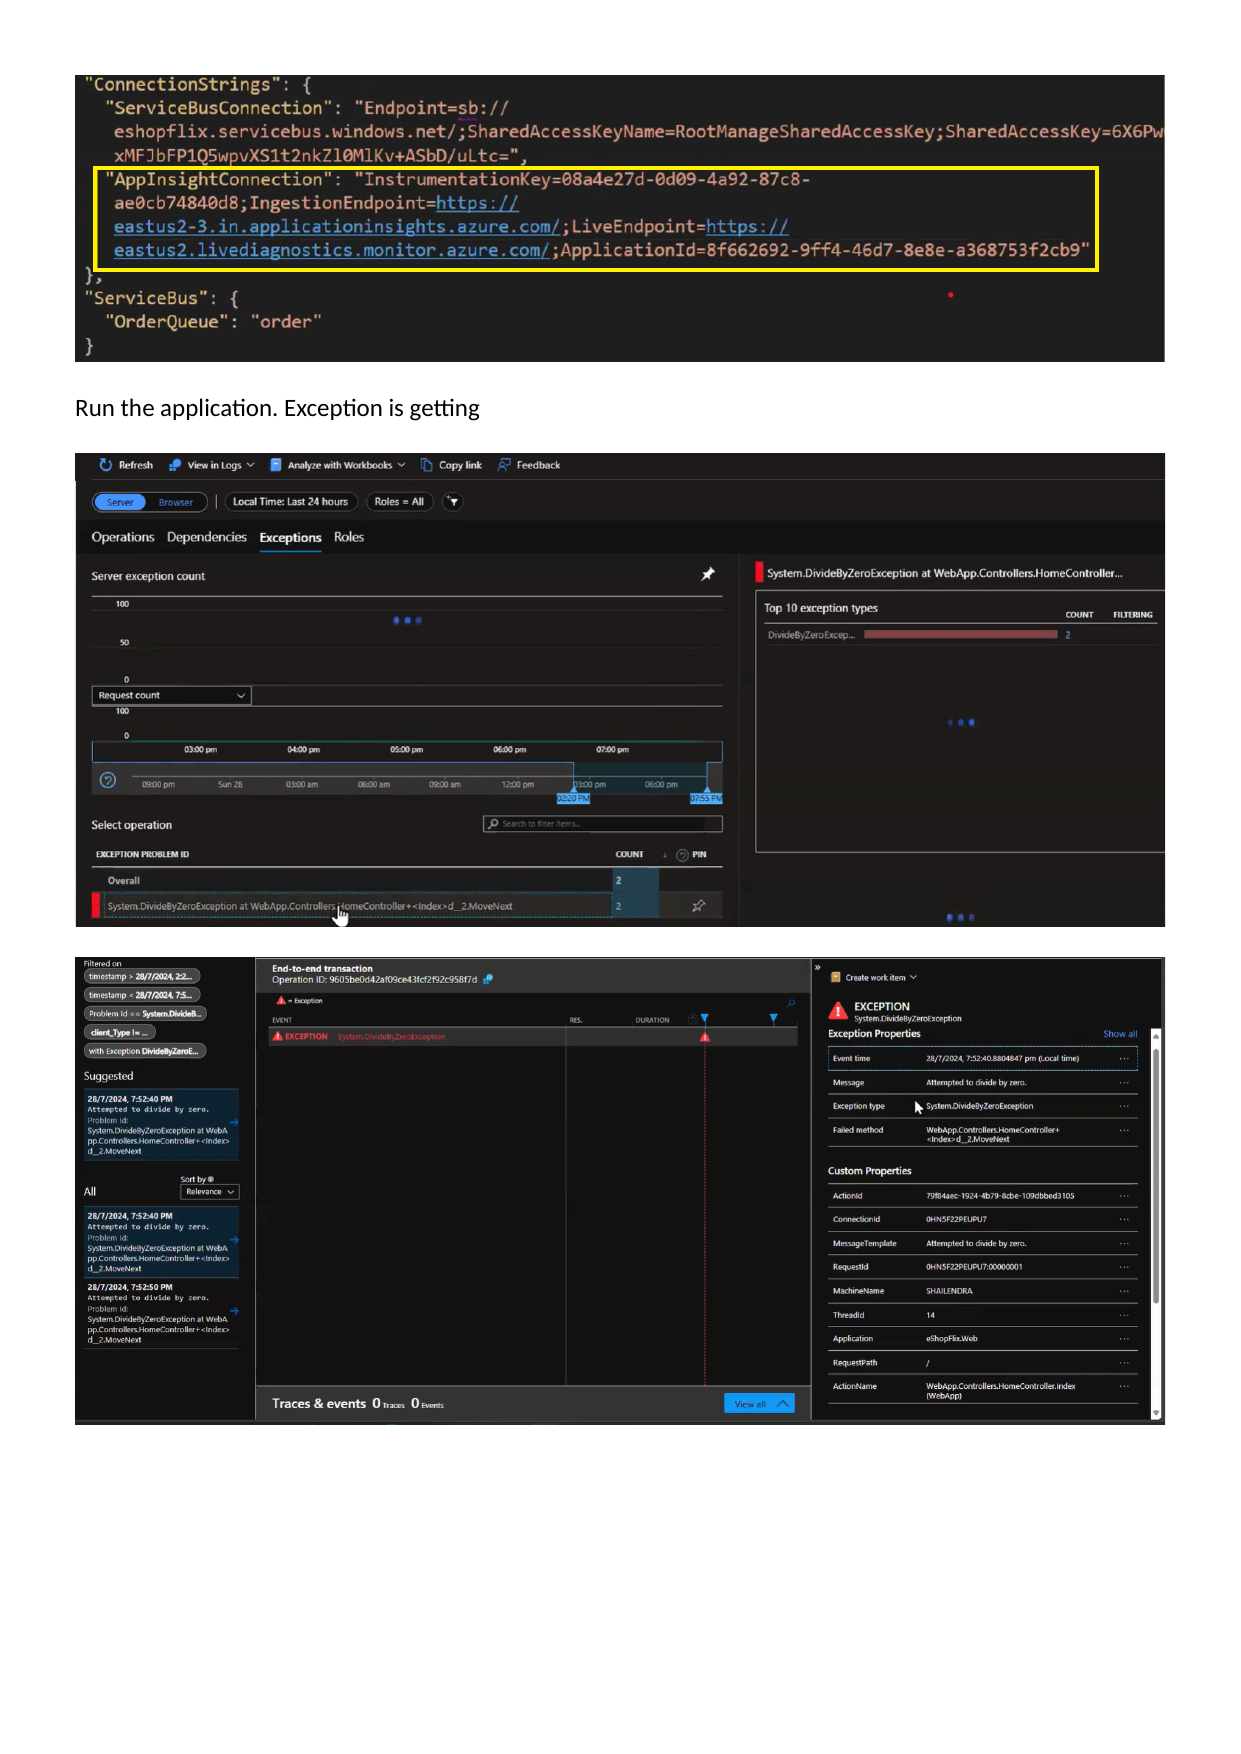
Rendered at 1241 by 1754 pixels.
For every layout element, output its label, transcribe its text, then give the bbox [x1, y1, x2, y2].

picture [75, 957, 1166, 1425]
picture [75, 75, 1165, 362]
text Run the application. Exception is getting [75, 392, 1165, 422]
picture [75, 453, 1166, 927]
